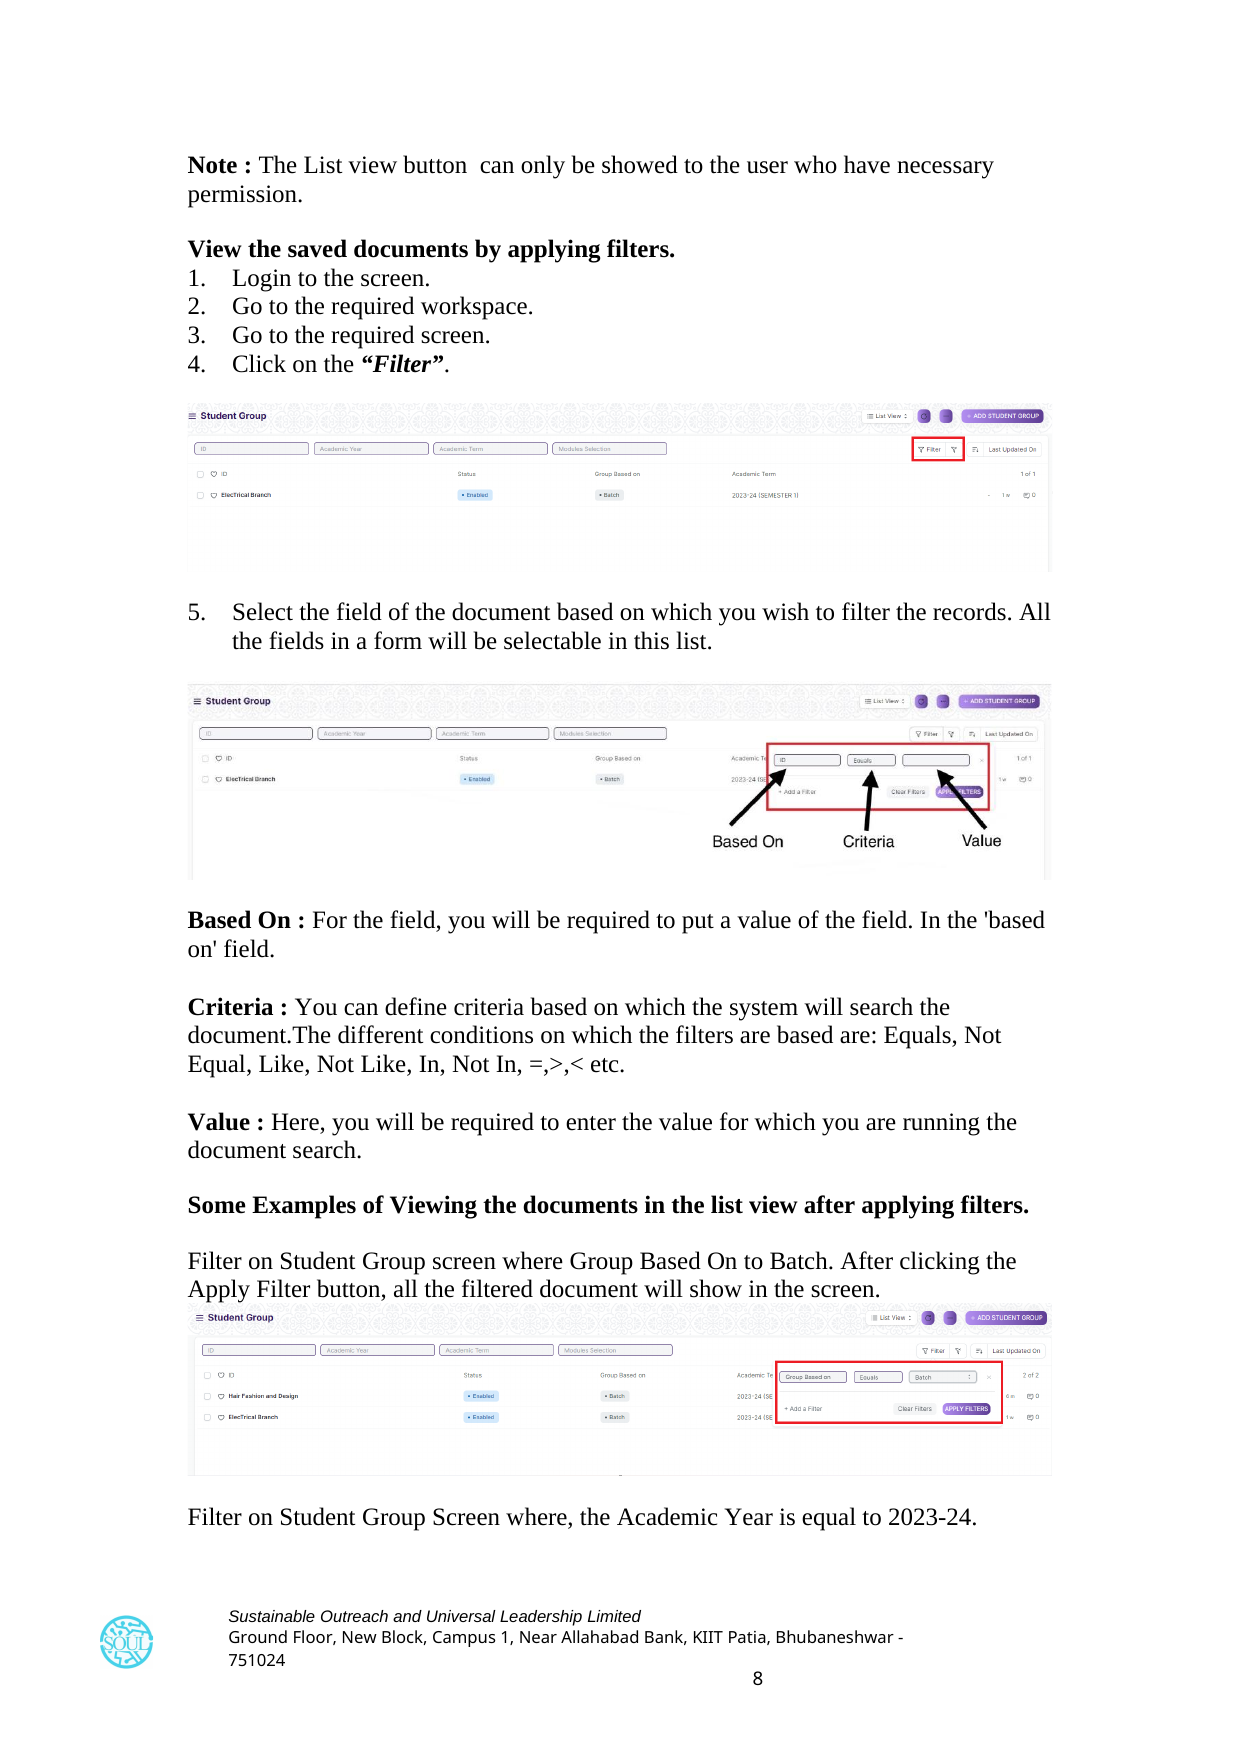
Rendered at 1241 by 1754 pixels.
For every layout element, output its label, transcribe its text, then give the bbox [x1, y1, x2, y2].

list Go to the required screen. [187, 320, 1053, 349]
list Click on the “Filter”. [187, 349, 1053, 378]
text Based On : For the field, you will be required to put a value of the field. In the 'based on' field. [187, 906, 1053, 963]
list Login to the screen. [187, 263, 1053, 291]
text View the saved documents by applying filters. [187, 234, 1053, 263]
list Select the field of the document based on which you wish to filter the records. All the fields in a form will be selectable in this list. [187, 597, 1053, 655]
list Go to the required workspace. [187, 291, 1053, 320]
text Some Examples of Viewing the documents in the list view after applying filters. [187, 1191, 1053, 1219]
picture [187, 1303, 1052, 1476]
text Filter on Student Group screen where Group Based On to Batch. After clicking the Apply Filter button, all the filtered document will show in the screen. [187, 1246, 1053, 1303]
text Value : Here, you will be required to enter the value for which you are running the document search. [187, 1107, 1053, 1164]
picture [100, 1615, 154, 1669]
picture [187, 681, 1052, 880]
text Criteria : You can define criteria based on which the system will search the document.The different conditions on which the filters are based are: Equals, Not Equal, Like, Not Like, In, Not In, =,>,< etc. [187, 992, 1053, 1078]
picture [187, 403, 1053, 572]
text Note : The List view button can only be showed to the user who have necessary permission. [187, 150, 1053, 207]
text Filter on Student Group Screen where, the Academic Year is equal to 2023-24. [187, 1502, 1053, 1531]
